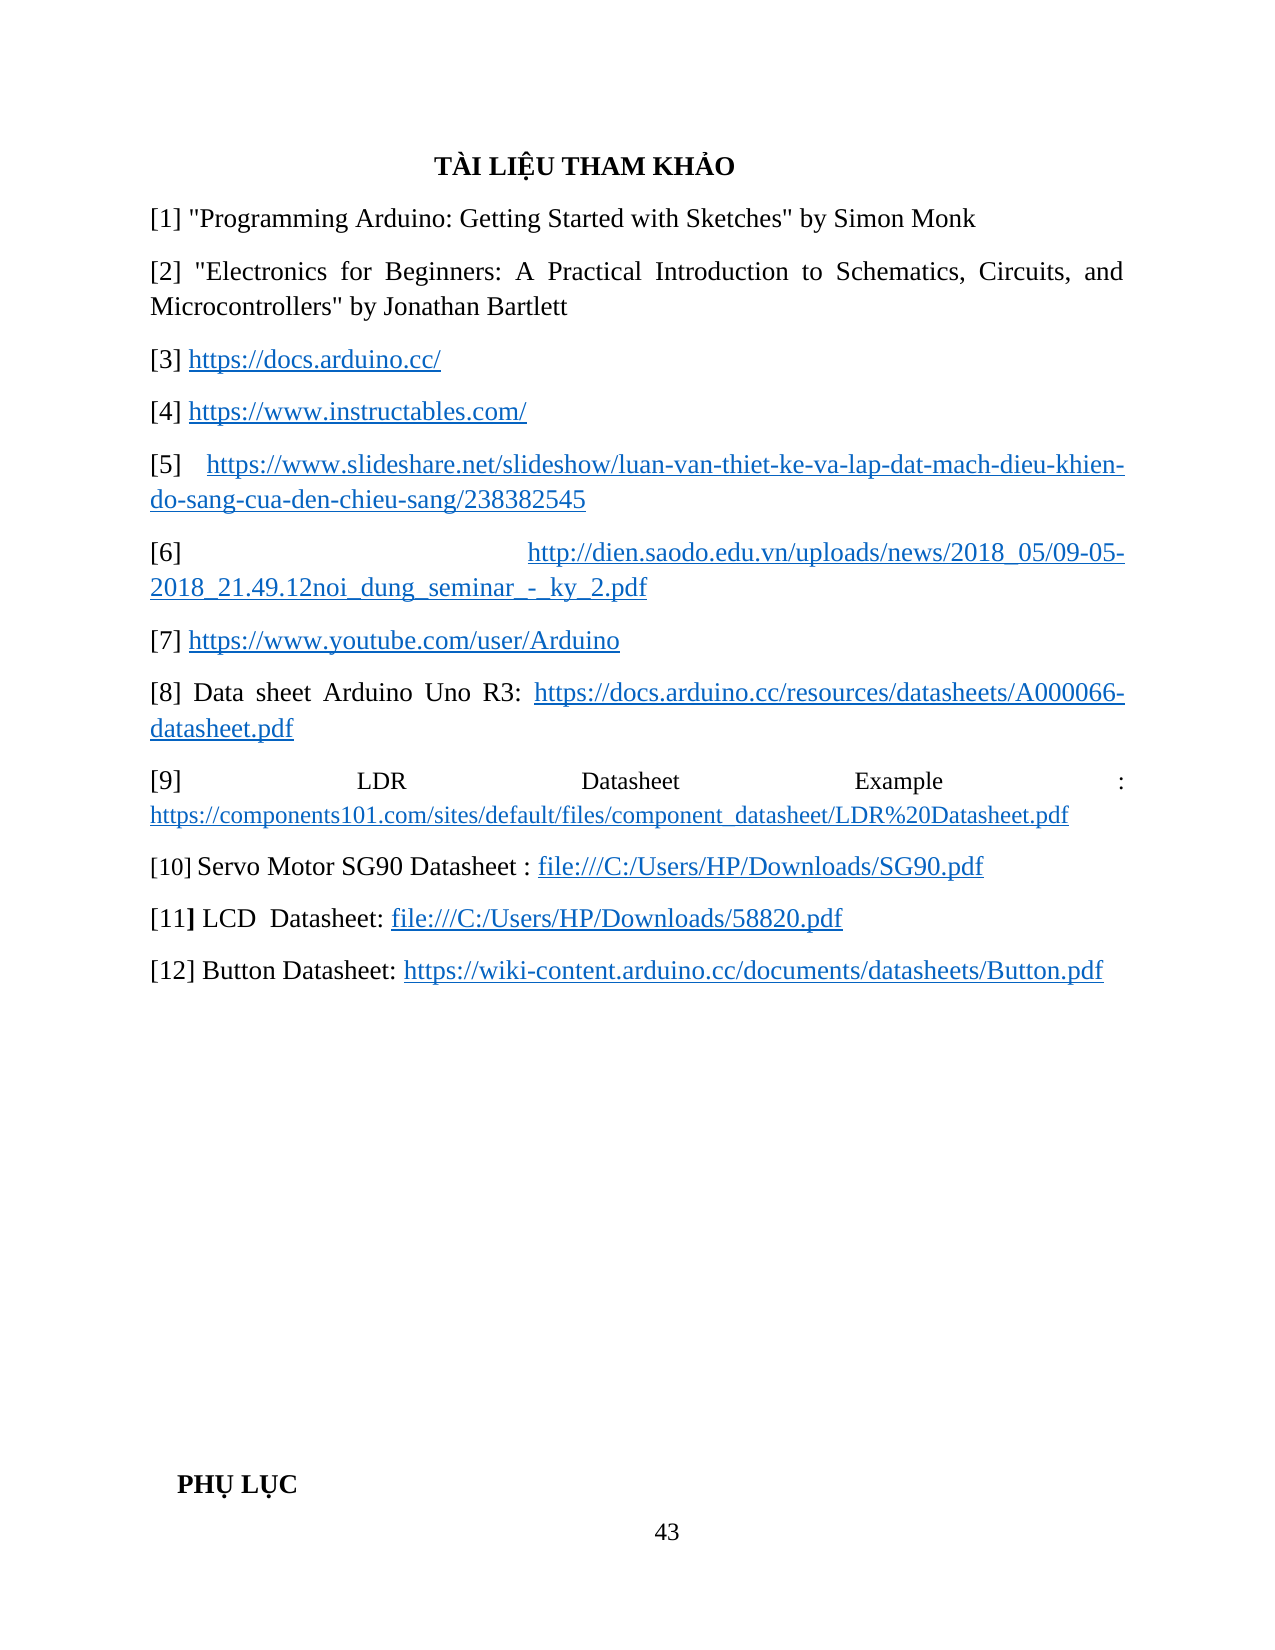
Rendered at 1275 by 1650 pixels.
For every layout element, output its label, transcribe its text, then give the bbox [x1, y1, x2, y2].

text PHỤ LỤC [150, 1468, 1125, 1500]
text [10] Servo Motor SG90 Datasheet : file:///C:/Users/HP/Downloads/SG90.pdf [150, 849, 1125, 881]
text [12] Button Datasheet: https://wiki-content.arduino.cc/documents/datasheets/Button.pdf [150, 954, 1125, 986]
text TÀI LIỆU THAM KHẢO [150, 150, 1125, 181]
text [9] LDR Datasheet Example : https://components101.com/sites/default/files/component_datasheet/LDR%20Datasheet.pdf [150, 764, 1125, 829]
text [4] https://www.instructables.com/ [150, 395, 1125, 426]
text [11] LCD Datasheet: file:///C:/Users/HP/Downloads/58820.pdf [150, 902, 1125, 933]
text [8] Data sheet Arduino Uno R3: https://docs.arduino.cc/resources/datasheets/A000066-datasheet.pdf [150, 676, 1125, 743]
text [2] "Electronics for Beginners: A Practical Introduction to Schematics, Circuits, and Microcontrollers" by Jonathan Bartlett [150, 255, 1125, 322]
text [1] "Programming Arduino: Getting Started with Sketches" by Simon Monk [150, 202, 1125, 233]
text [7] https://www.youtube.com/user/Arduino [150, 624, 1125, 655]
text [5] https://www.slideshare.net/slideshow/luan-van-thiet-ke-va-lap-dat-mach-dieu-khien-do-sang-cua-den-chieu-sang/238382545 [150, 448, 1125, 514]
text [6] http://dien.saodo.edu.vn/uploads/news/2018_05/09-05-2018_21.49.12noi_dung_seminar_-_ky_2.pdf [150, 536, 1125, 603]
text [3] https://docs.arduino.cc/ [150, 343, 1125, 374]
